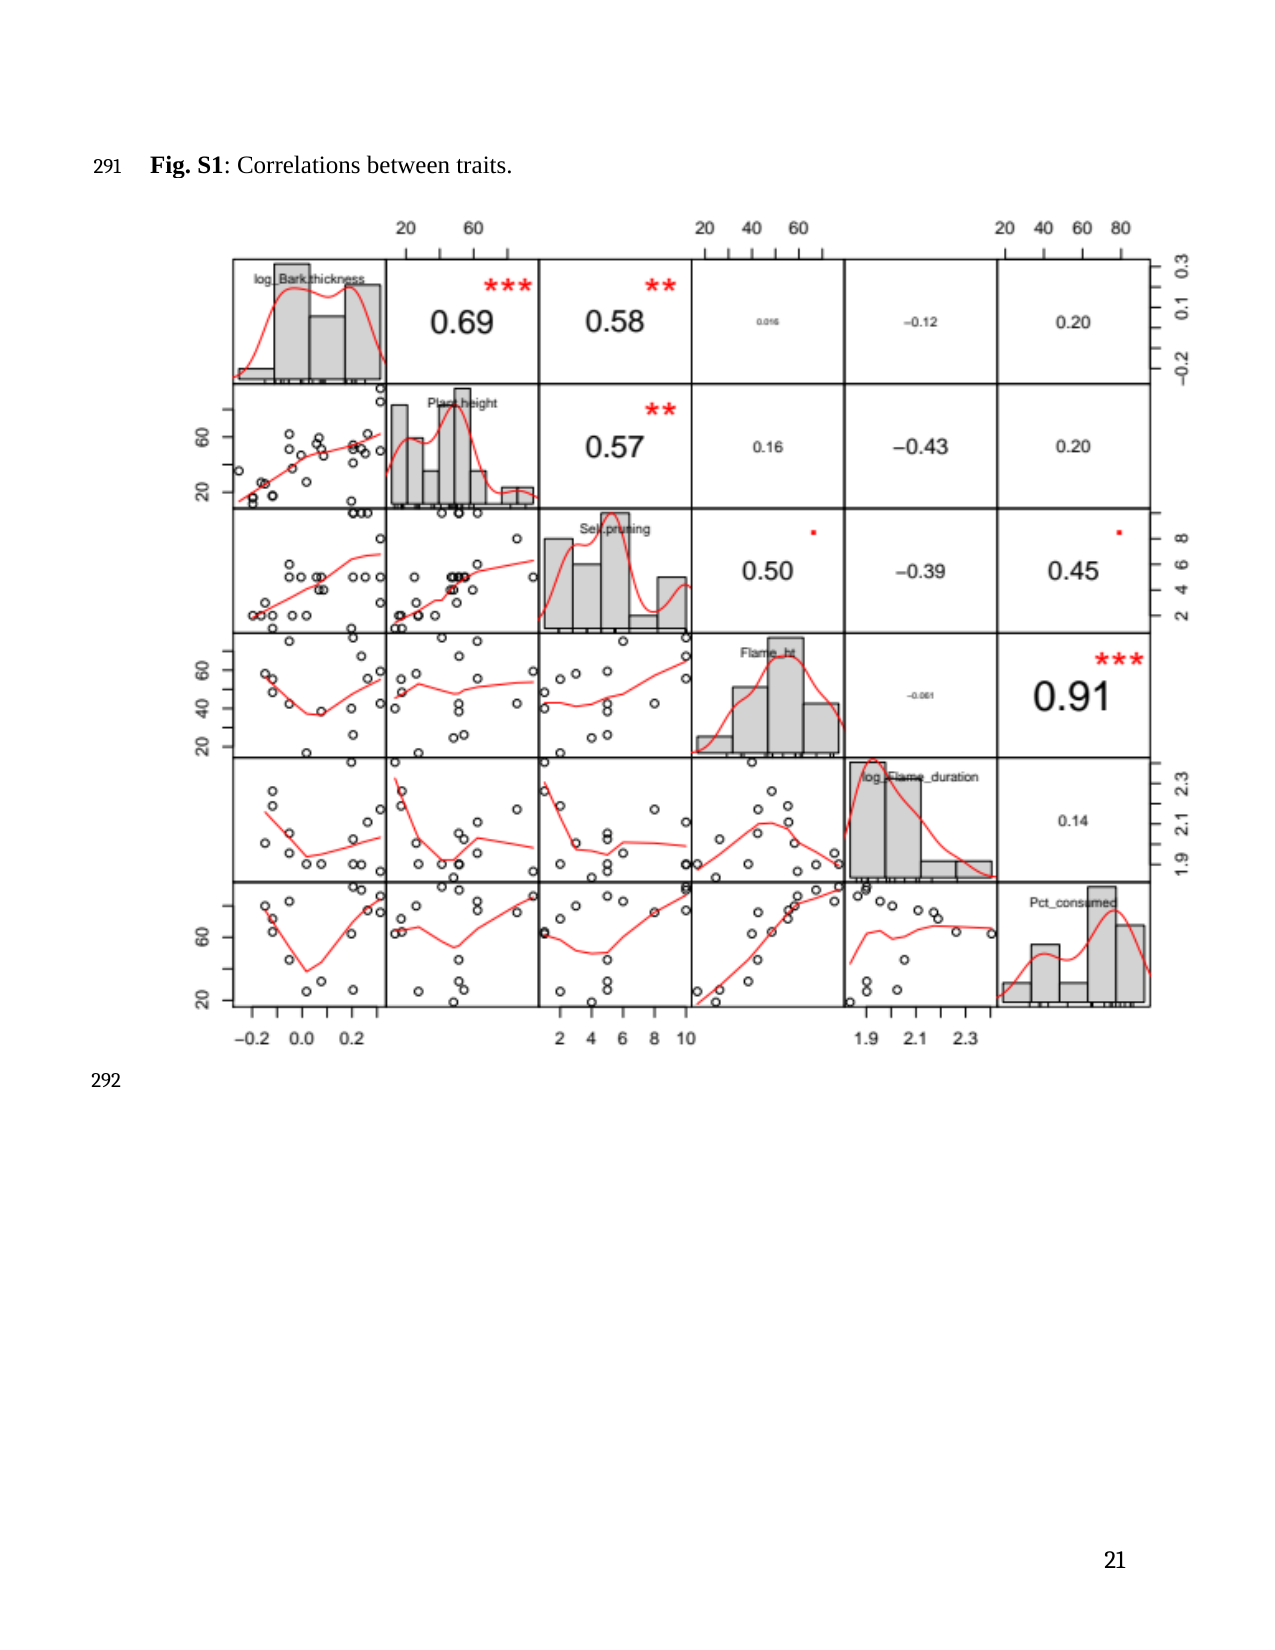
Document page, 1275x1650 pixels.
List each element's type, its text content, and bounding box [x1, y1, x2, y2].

text Fig. S1: Correlations between traits. [150, 150, 1125, 178]
